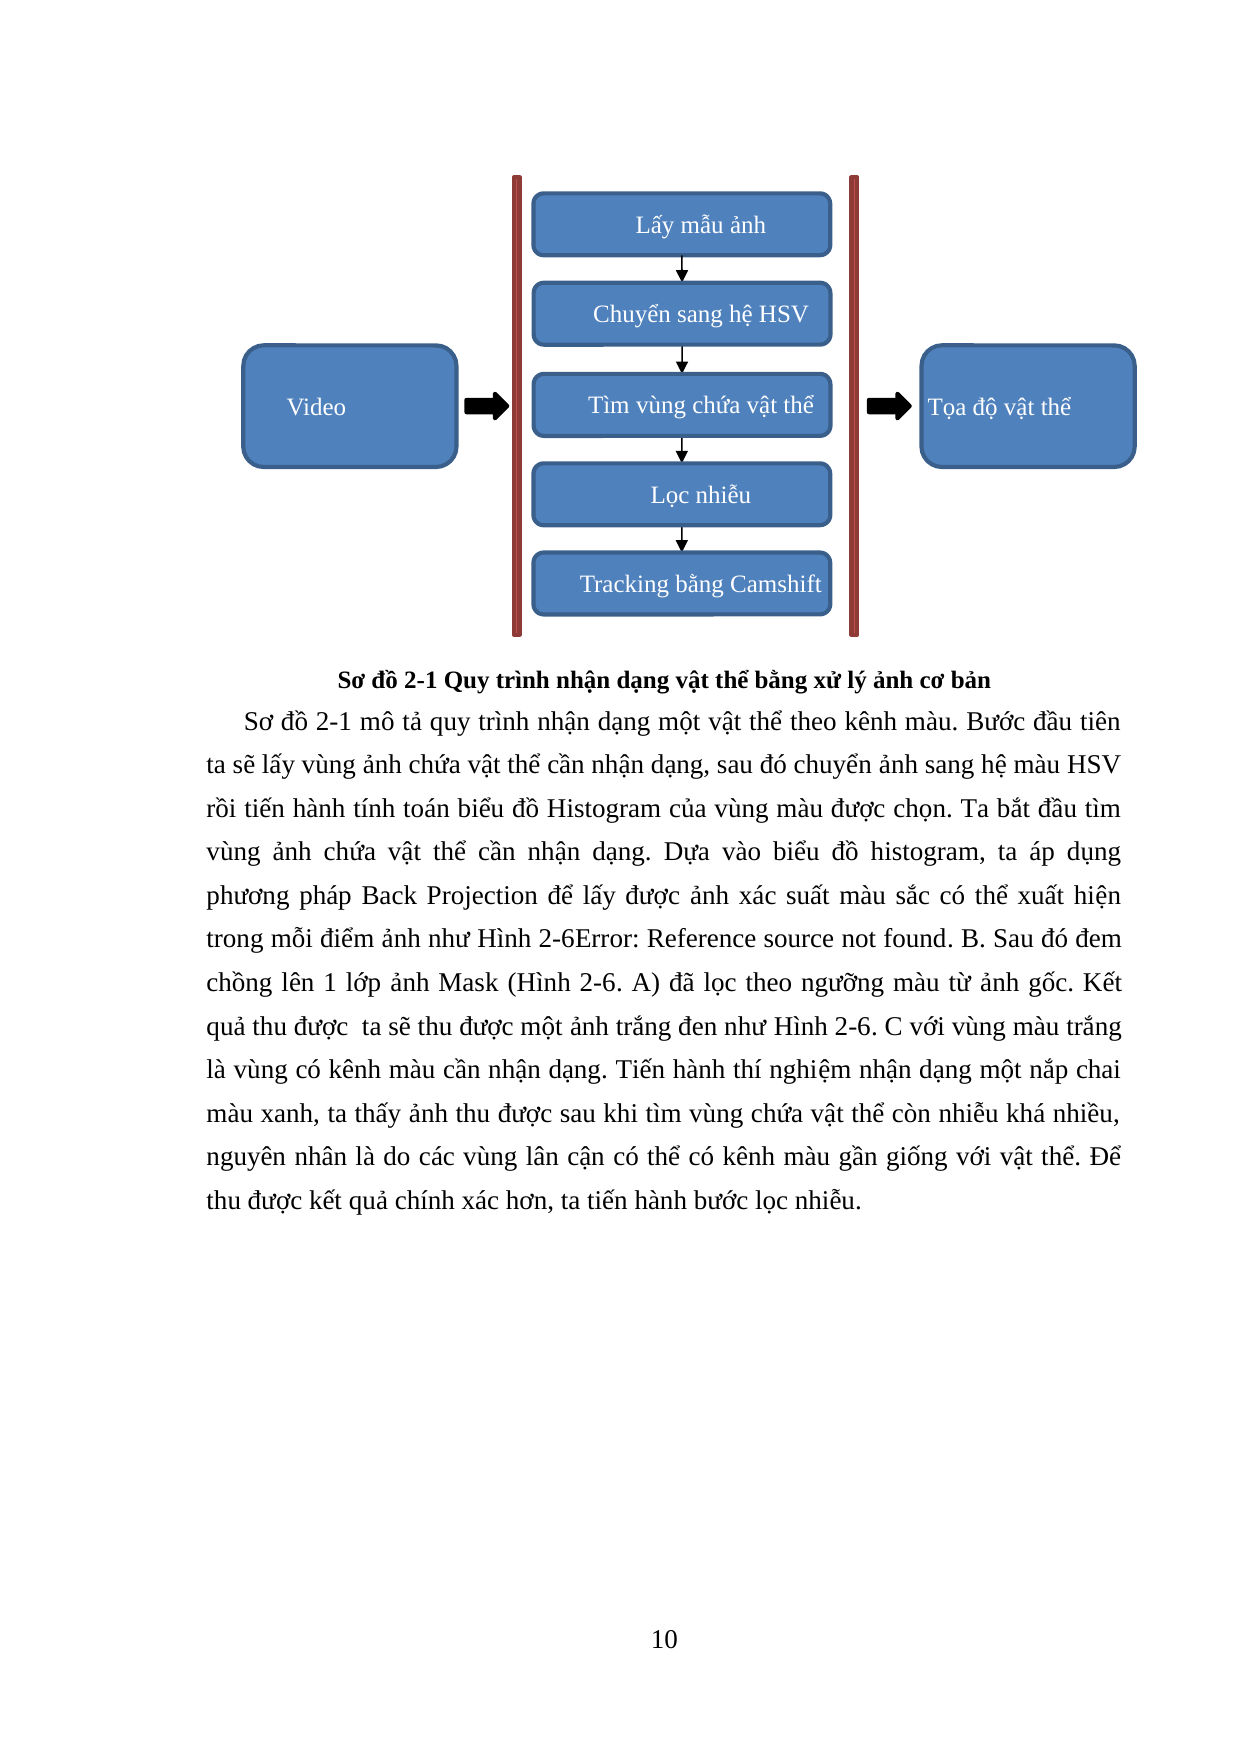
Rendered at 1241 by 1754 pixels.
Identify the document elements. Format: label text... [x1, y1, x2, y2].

text Sơ đồ 2-1 Quy trình nhận dạng vật thể bằng xử lý ảnh cơ bản [206, 665, 1122, 693]
